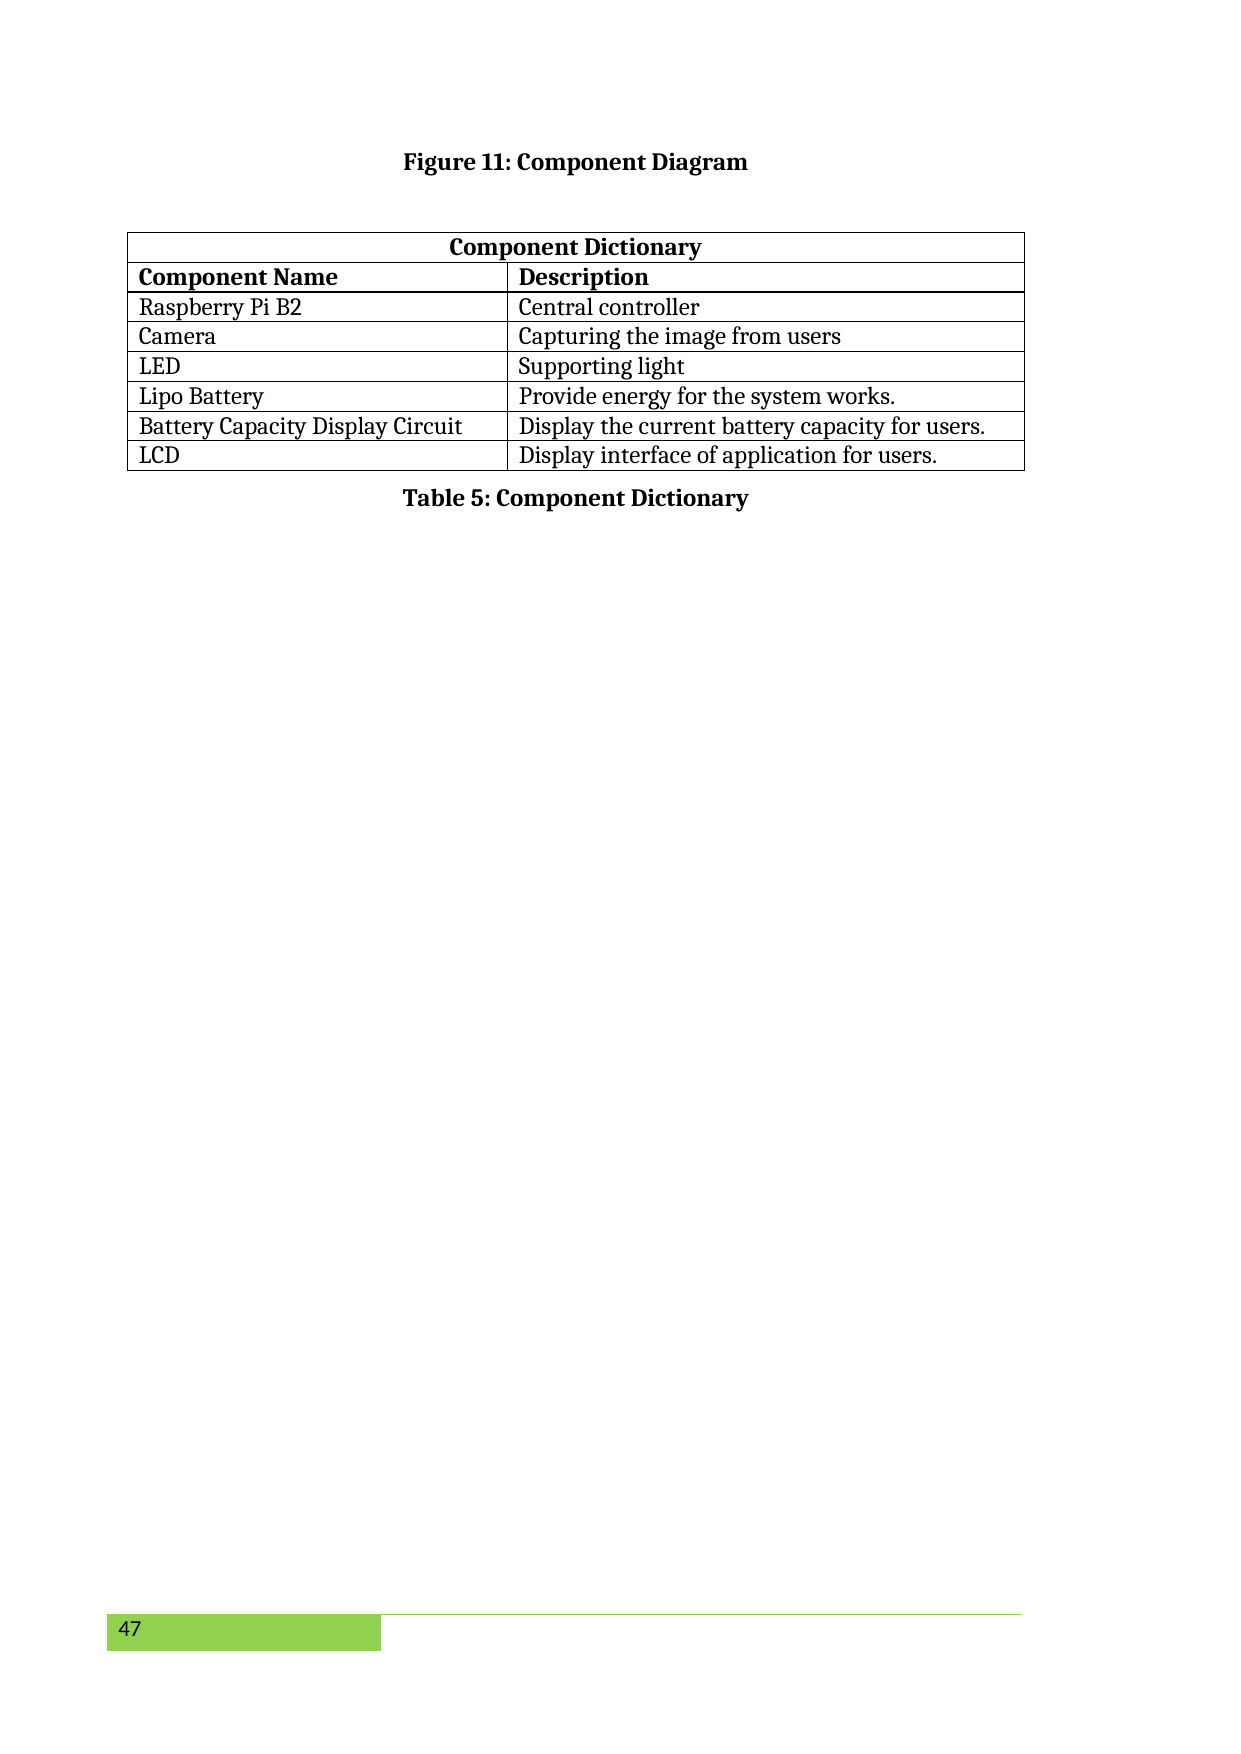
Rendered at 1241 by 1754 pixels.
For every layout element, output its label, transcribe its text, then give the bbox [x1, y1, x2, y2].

table_cell Supporting light [508, 352, 1024, 381]
table_cell Description [508, 263, 1024, 291]
table_cell LED [128, 352, 507, 381]
text Figure 11: Component Diagram [118, 148, 1033, 176]
table_cell Raspberry Pi B2 [128, 293, 507, 321]
table_cell Display interface of application for users. [508, 441, 1024, 470]
table_header Component Dictionary [128, 233, 1024, 262]
table_cell Provide energy for the system works. [508, 382, 1024, 411]
table_cell Capturing the image from users [508, 322, 1024, 351]
table_cell Display the current battery capacity for users. [508, 412, 1024, 440]
table_cell Central controller [508, 293, 1024, 321]
table_cell Camera [128, 322, 507, 351]
table_cell LCD [128, 441, 507, 470]
list Table 5: Component Dictionary [118, 484, 1033, 512]
table_cell Battery Capacity Display Circuit [128, 412, 507, 440]
table_cell Lipo Battery [128, 382, 507, 411]
table_cell Component Name [128, 263, 507, 291]
